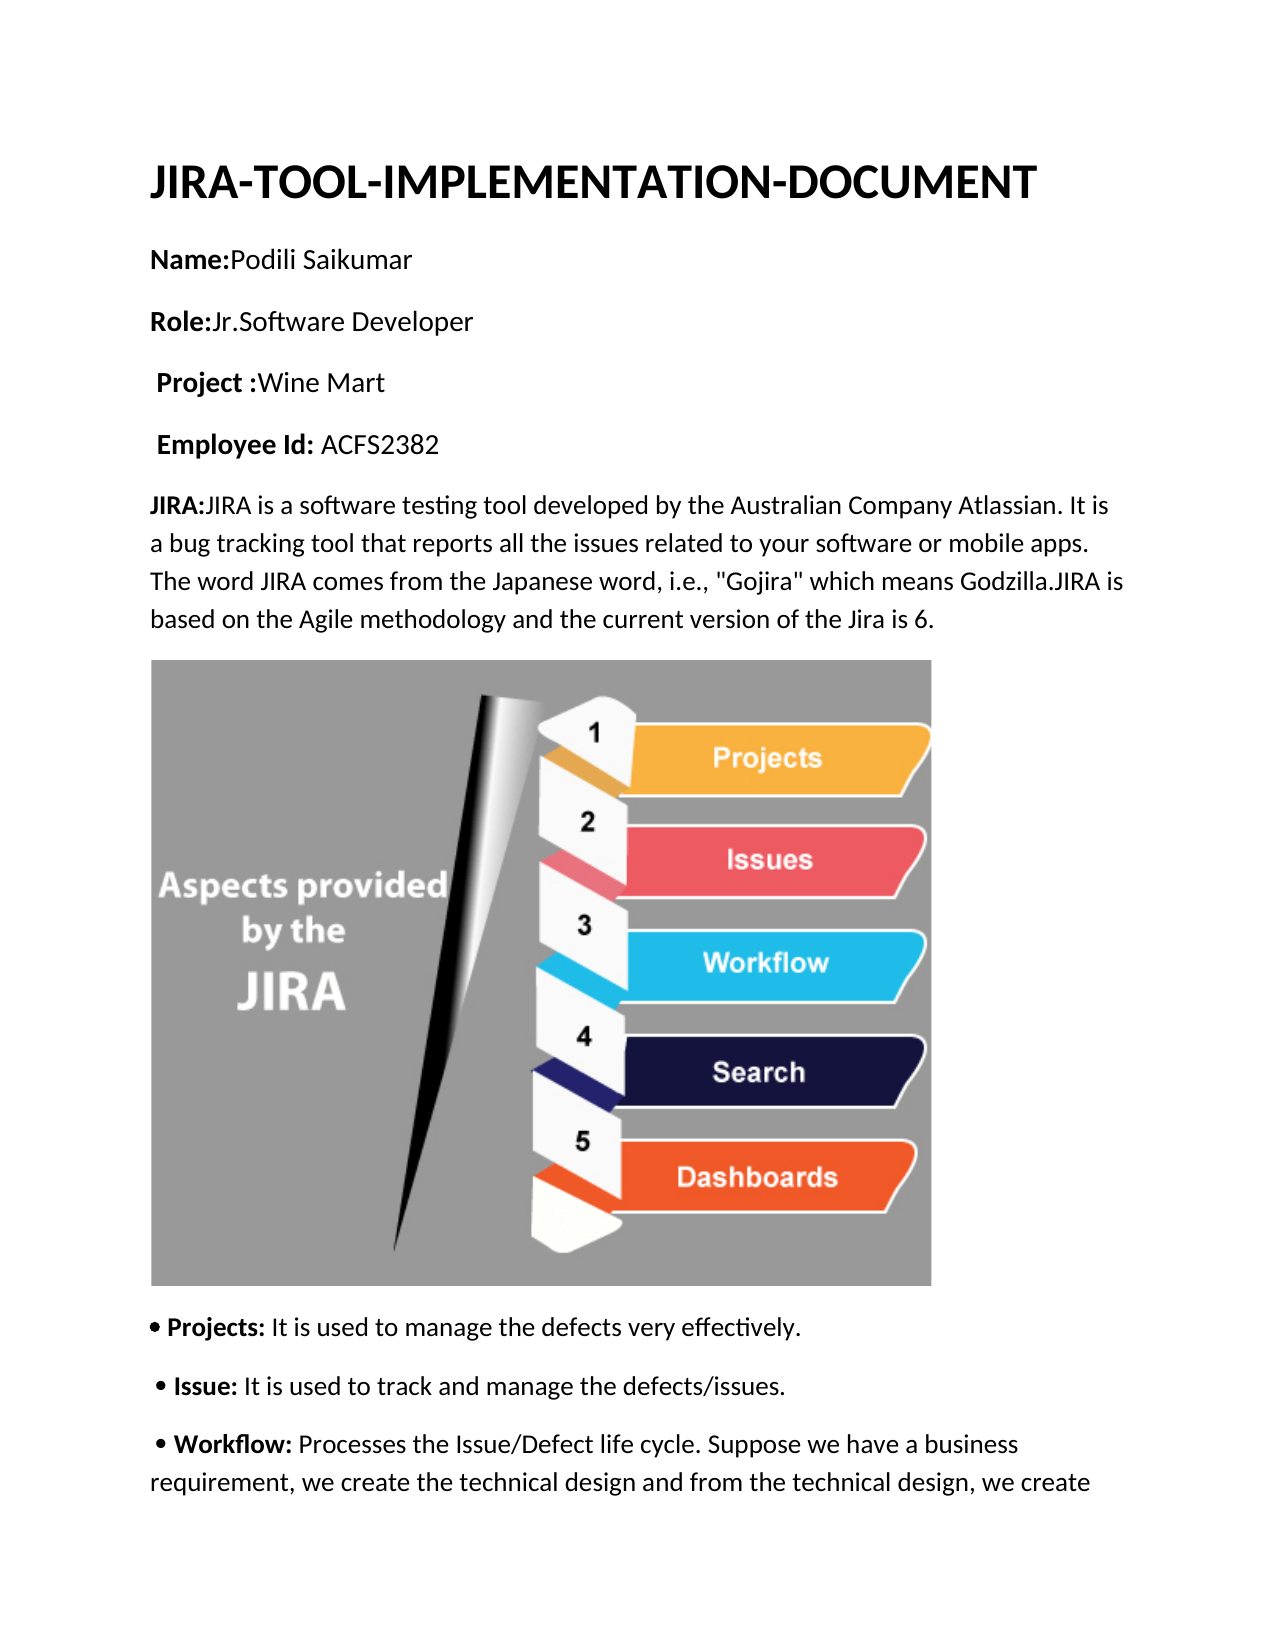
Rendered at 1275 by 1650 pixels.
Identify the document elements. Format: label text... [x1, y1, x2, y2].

text Name:Podili Saikumar [150, 241, 1125, 277]
picture [150, 660, 932, 1286]
text JIRA:JIRA is a software testing tool developed by the Australian Company Atlassian. It is a bug tracking tool that reports all the issues related to your software or mobile apps. The word JIRA comes from the Japanese word, i.e., "Gojira" which means Godzilla.JIRA is based on the Agile methodology and the current version of the Jira is 6. [150, 488, 1125, 635]
text Project :Wine Mart [150, 364, 1125, 400]
text Role:Jr.Software Developer [150, 303, 1125, 338]
text Employee Id: ACFS2382 [150, 426, 1125, 462]
text Projects: It is used to manage the defects very effectively. [150, 1310, 1125, 1343]
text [150, 1428, 1125, 1499]
text Issue: It is used to track and manage the defects/issues. [150, 1369, 1125, 1402]
text JIRA-TOOL-IMPLEMENTATION-DOCUMENT [150, 150, 1125, 211]
